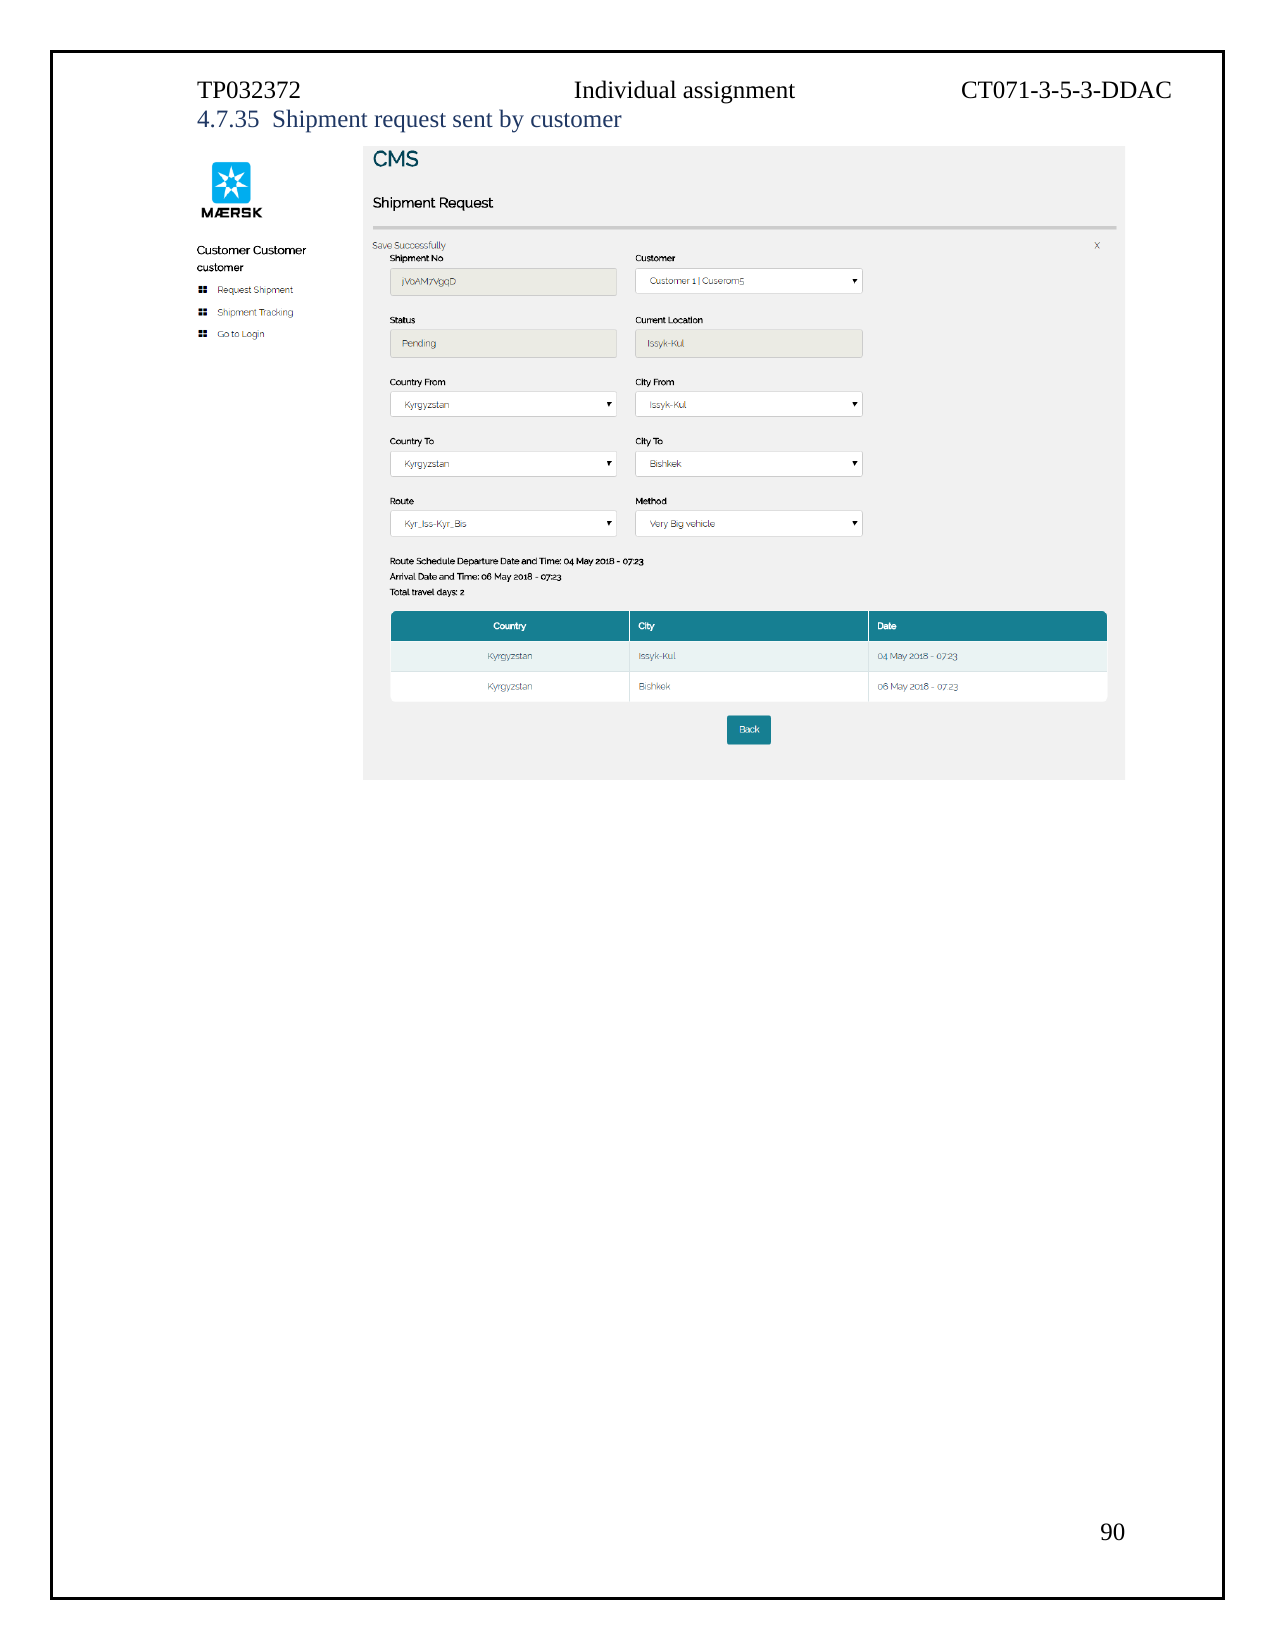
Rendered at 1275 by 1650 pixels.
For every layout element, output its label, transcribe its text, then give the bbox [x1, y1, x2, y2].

picture [196, 146, 1125, 780]
subtitle Shipment request sent by customer [197, 104, 1125, 132]
